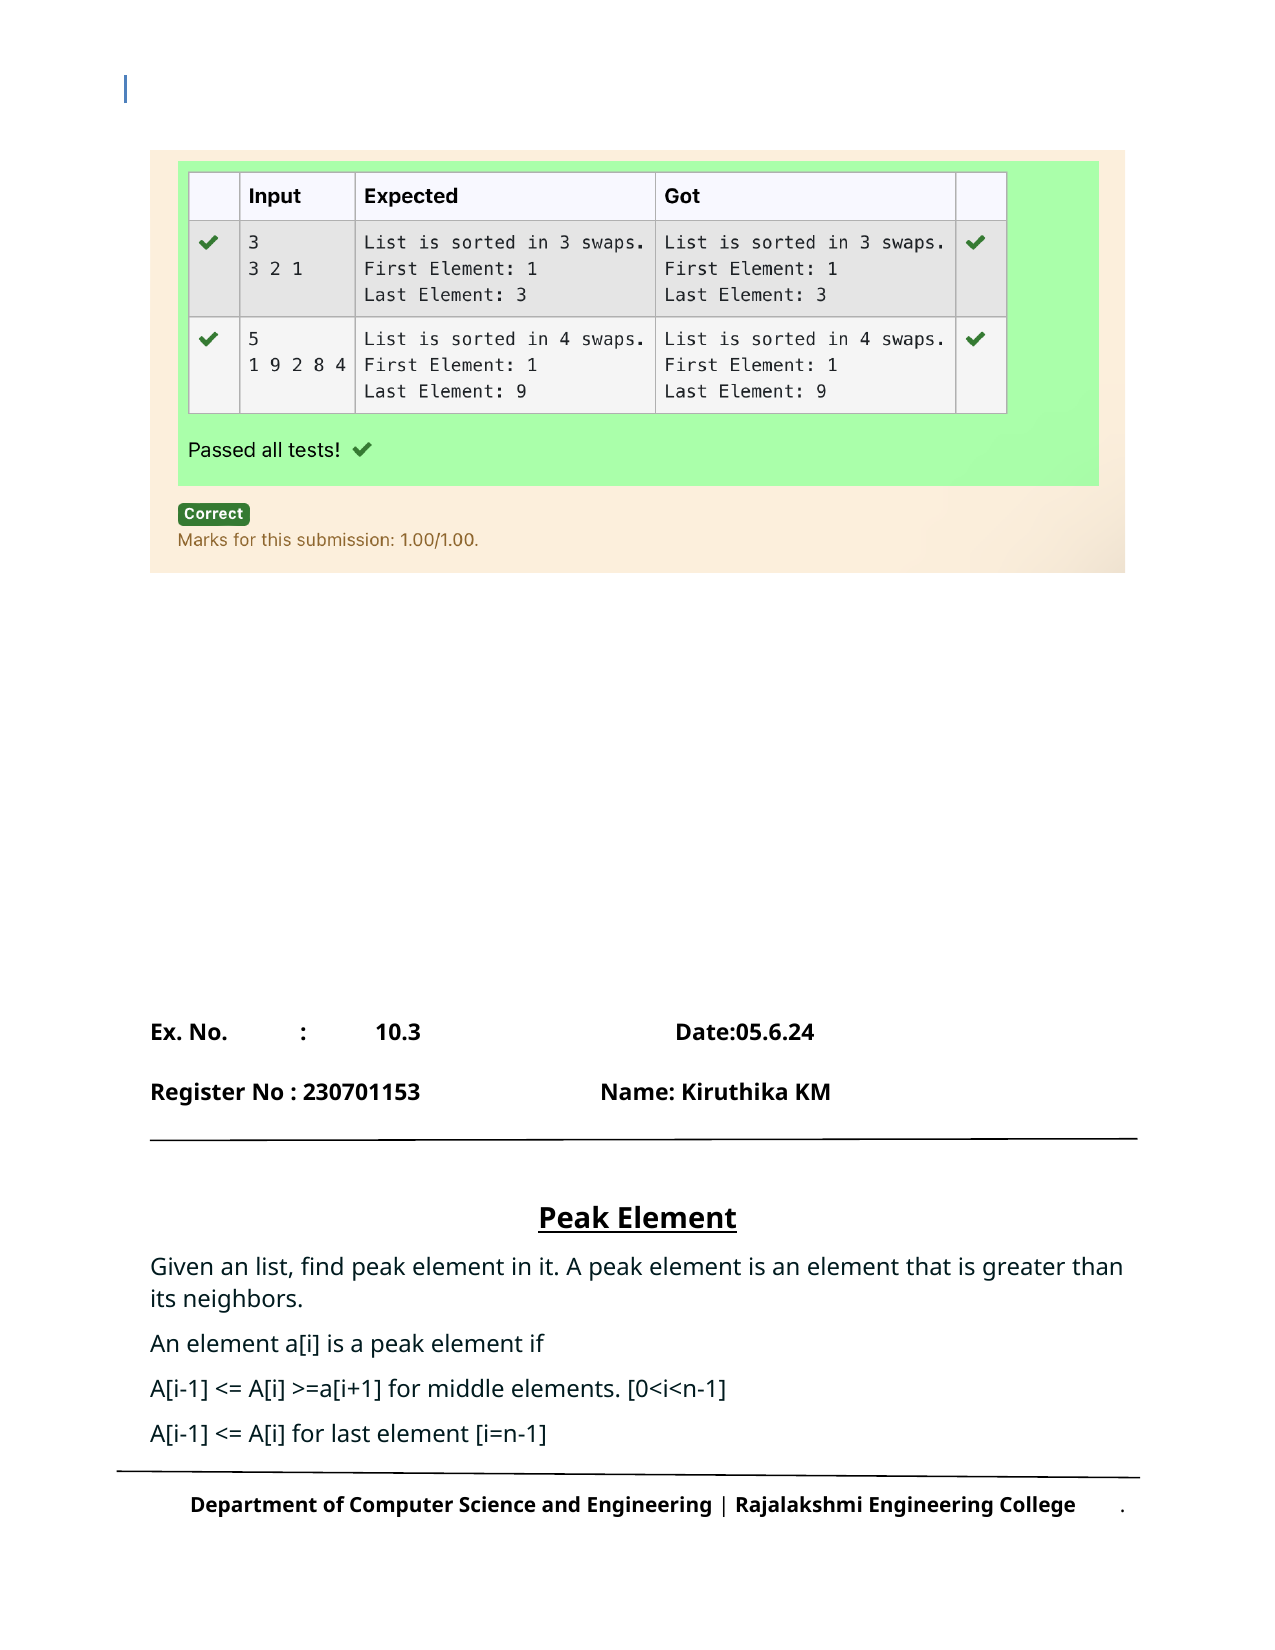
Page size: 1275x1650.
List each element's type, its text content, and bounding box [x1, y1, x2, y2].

picture [150, 150, 1125, 573]
text A[i-1] <= A[i] >=a[i+1] for middle elements. [0<i<n-1] [150, 1372, 1125, 1405]
text Peak Element [150, 1197, 1125, 1237]
text Given an list, find peak element in it. A peak element is an element that is greater than its neighbors. [150, 1249, 1125, 1314]
text An element a[i] is a peak element if [150, 1327, 1125, 1360]
text Ex. No. : 10.3 Date:05.6.24 [150, 1016, 1125, 1047]
text A[i-1] <= A[i] for last element [i=n-1] [150, 1417, 1125, 1450]
text Register No : 230701153 Name: Kiruthika KM [150, 1076, 1125, 1108]
